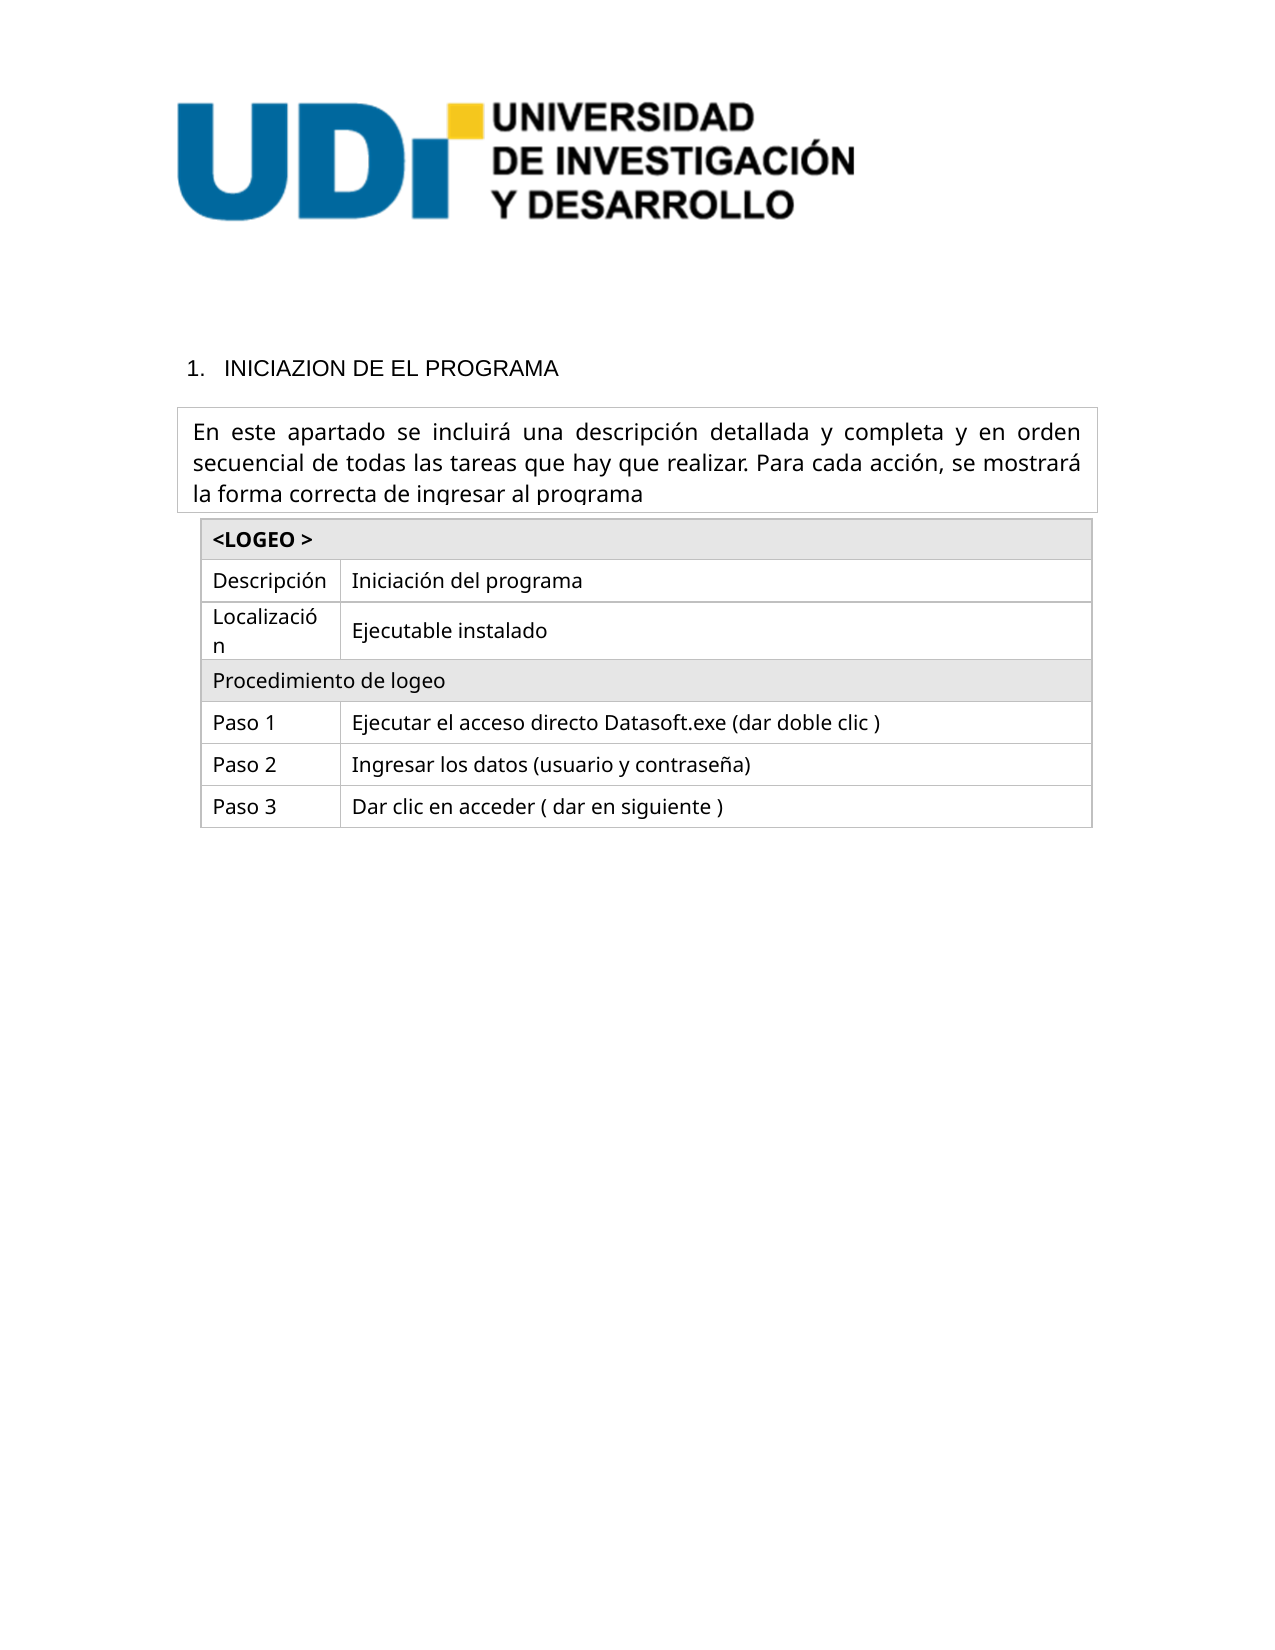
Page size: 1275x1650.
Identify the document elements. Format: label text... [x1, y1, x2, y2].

picture [177, 73, 855, 250]
table_cell Paso 3 [202, 786, 340, 827]
table_header <LOGEO > [202, 520, 1091, 559]
table_cell Descripción [202, 560, 340, 601]
table_cell Ingresar los datos (usuario y contraseña) [341, 744, 1091, 785]
table_cell Dar clic en acceder ( dar en siguiente ) [341, 786, 1091, 827]
table_cell Ejecutar el acceso directo Datasoft.exe (dar doble clic ) [341, 702, 1091, 743]
list INICIAZION DE EL PROGRAMA [186, 355, 1098, 382]
table_cell Paso 2 [202, 744, 340, 785]
table_cell Localización [202, 603, 340, 659]
table_cell Procedimiento de logeo [202, 660, 1091, 701]
table_cell Paso 1 [202, 702, 340, 743]
table_cell Ejecutable instalado [341, 603, 1091, 659]
table_cell Iniciación del programa [341, 560, 1091, 601]
